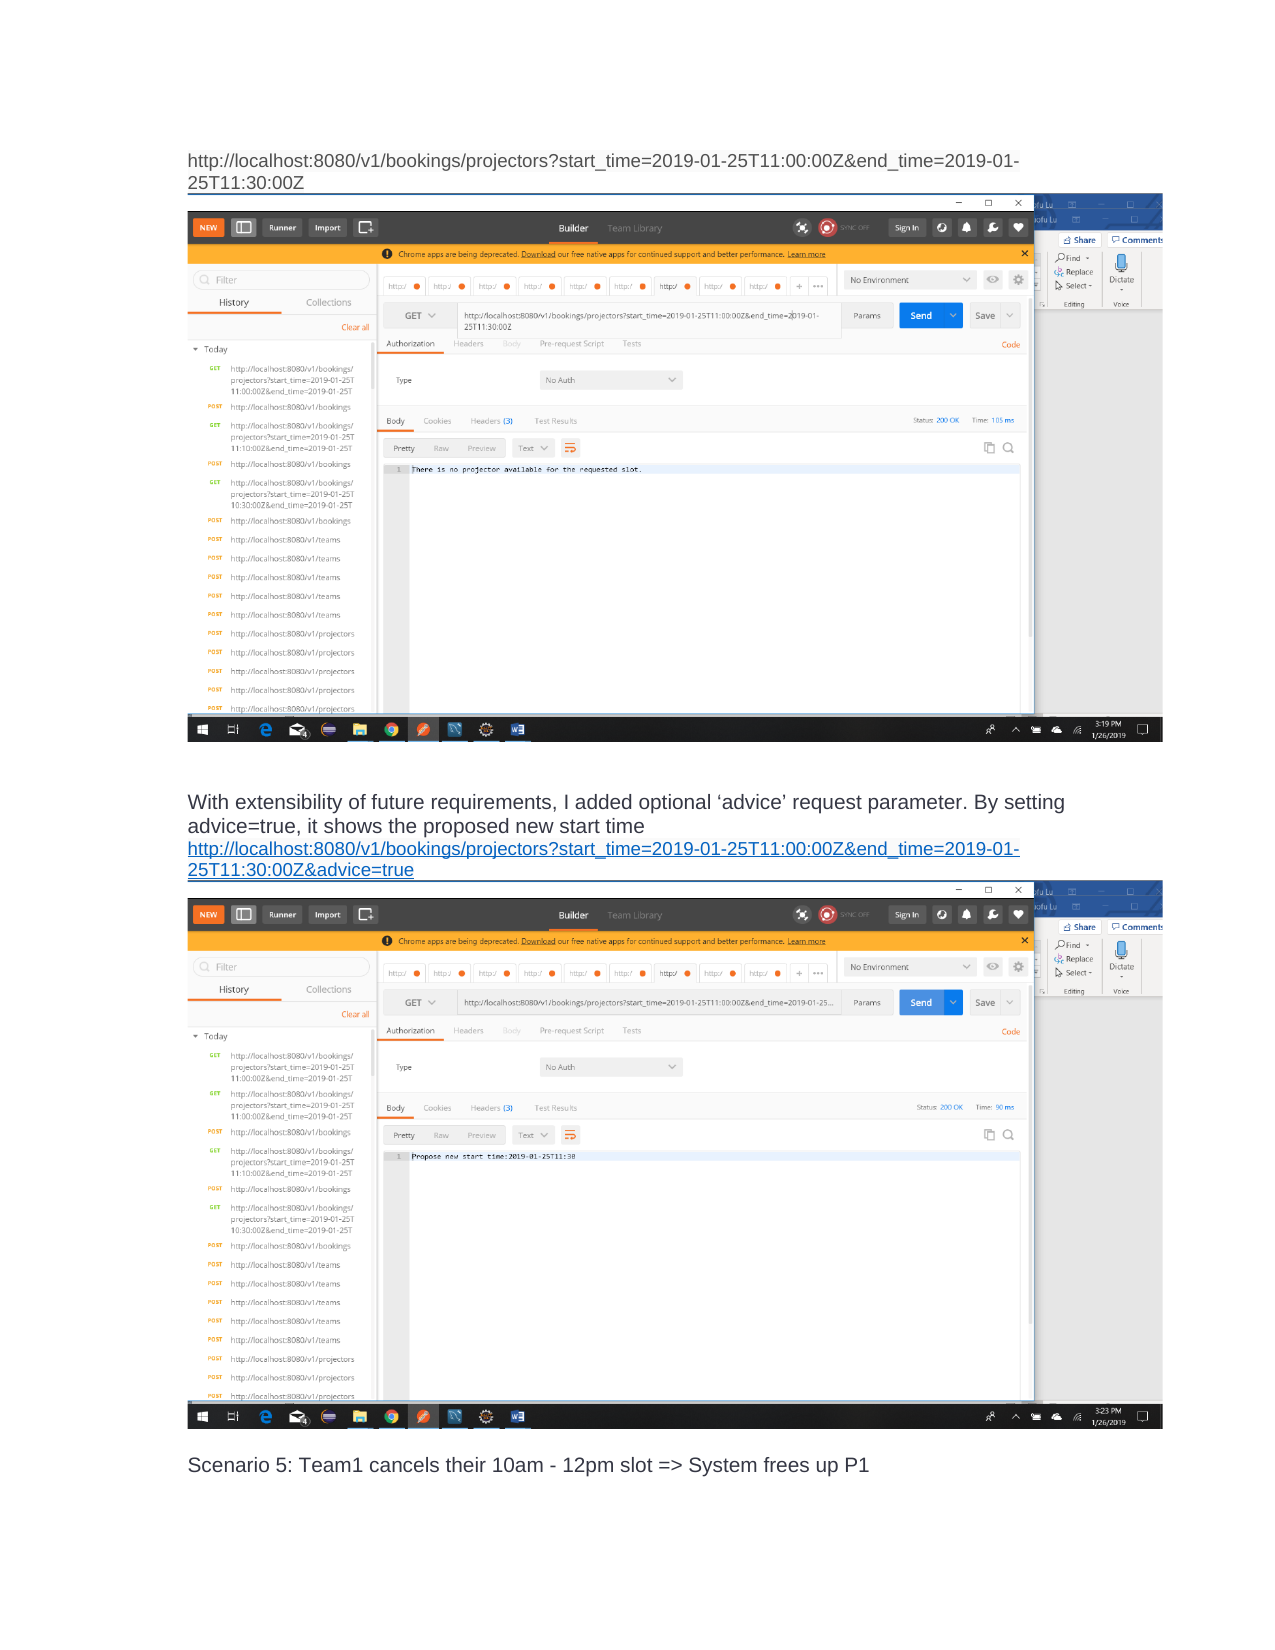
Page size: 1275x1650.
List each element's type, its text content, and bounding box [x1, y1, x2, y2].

text With extensibility of future requirements, I added optional ‘advice’ request parameter. By setting advice=true, it shows the proposed new start time [187, 789, 1125, 837]
text Scenario 5: Team1 cancels their 10am - 12pm slot => System frees up P1 [150, 1453, 1125, 1477]
picture [187, 880, 1163, 1429]
text http://localhost:8080/v1/bookings/projectors?start_time=2019-01-25T11:00:00Z&end_time=2019-01-25T11:30:00Z&advice=true [187, 837, 1125, 880]
picture [187, 193, 1163, 742]
text http://localhost:8080/v1/bookings/projectors?start_time=2019-01-25T11:00:00Z&end_time=2019-01-25T11:30:00Z [304, 150, 1125, 193]
